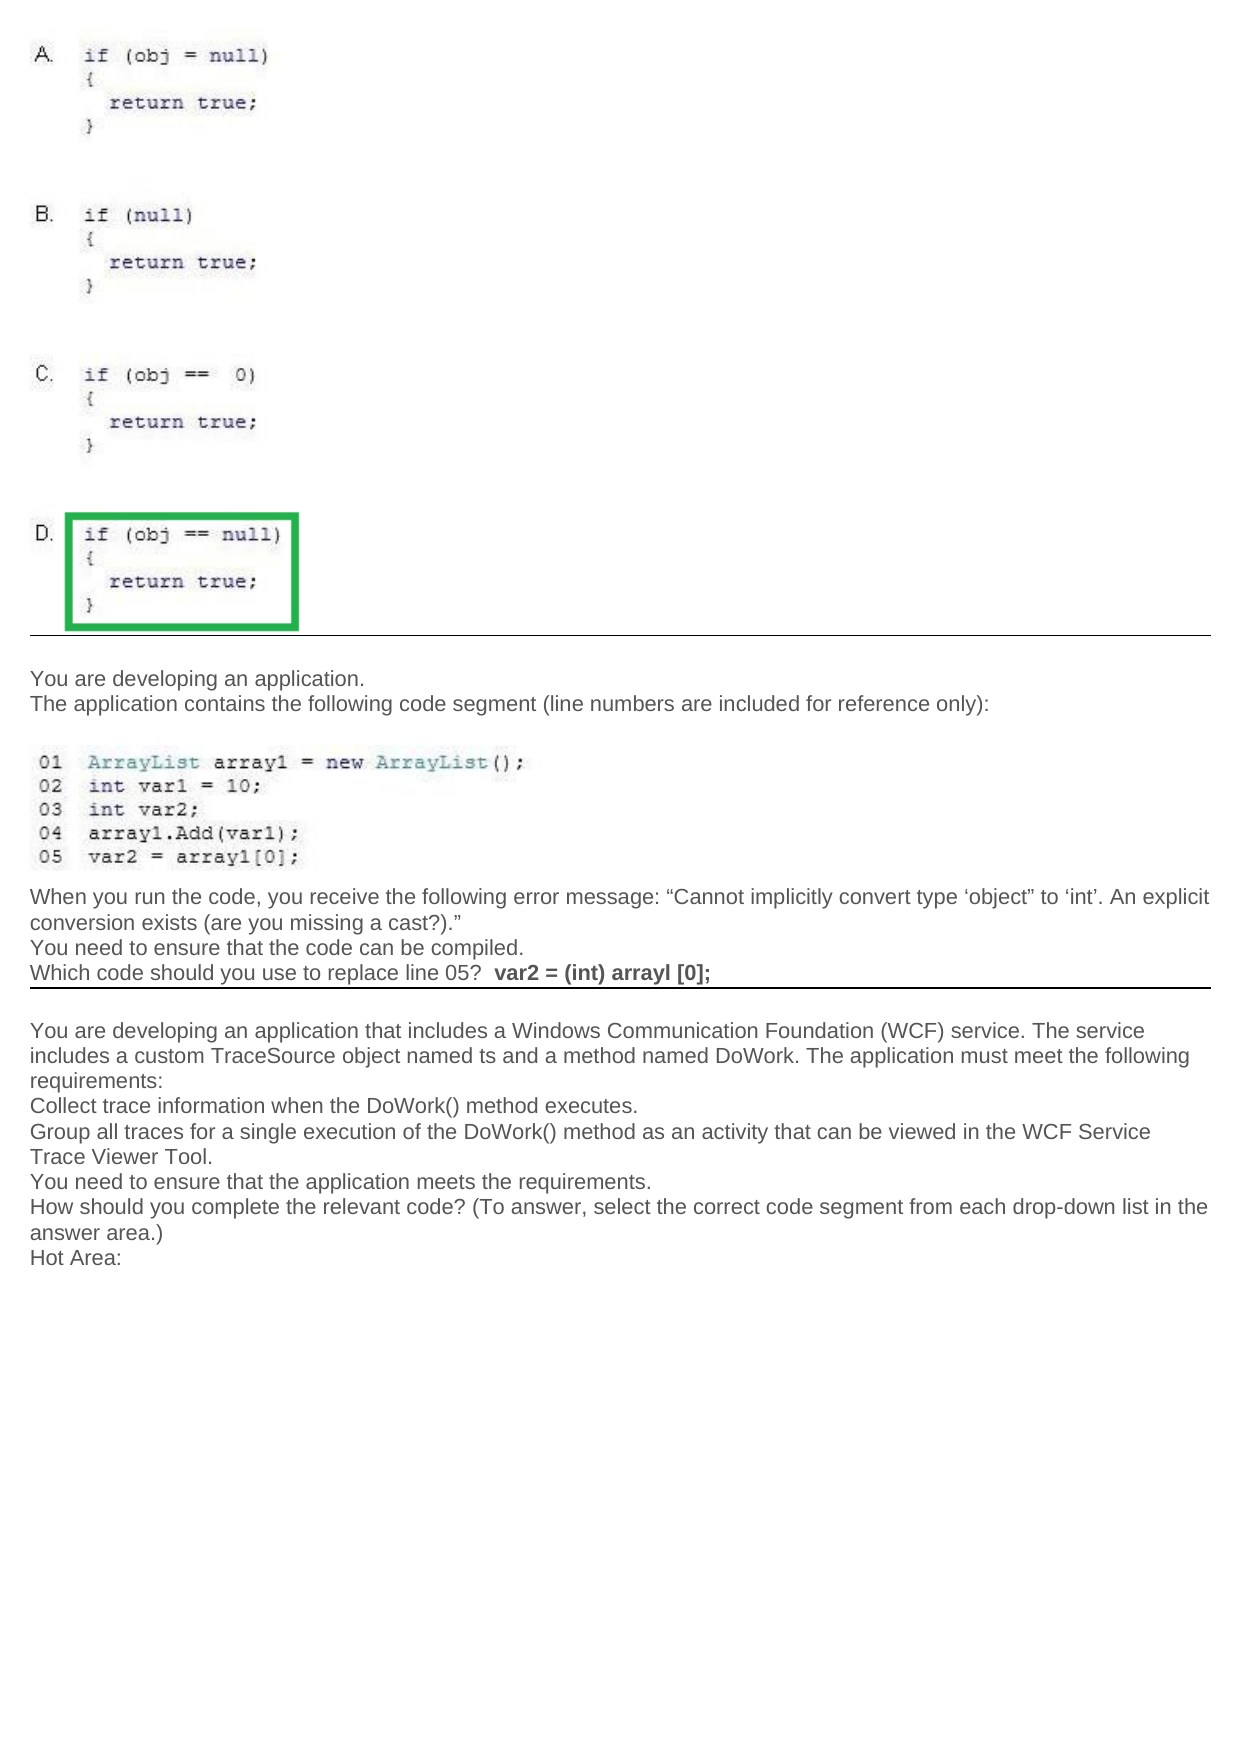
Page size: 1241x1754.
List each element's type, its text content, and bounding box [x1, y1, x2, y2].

picture [29, 29, 303, 633]
text When you run the code, you receive the following error message: “Cannot implicitly convert type ‘object” to ‘int’. An explicit conversion exists (are you missing a cast?).” You need to ensure that the code can be compiled. Which code should you use to replace line 05? var2 = (int) arrayl [0]; [29, 745, 1211, 989]
text You are developing an application that includes a Windows Communication Foundation (WCF) service. The service includes a custom TraceSource object named ts and a method named DoWork. The application must meet the following requirements: Collect trace information when the DoWork() method executes. Group all traces for a single execution of the DoWork() method as an activity that can be viewed in the WCF Service Trace Viewer Tool. You need to ensure that the application meets the requirements. How should you complete the relevant code? (To answer, select the correct code segment from each drop-down list in the answer area.) Hot Area: [29, 1018, 1211, 1270]
text You are developing an application. The application contains the following code segment (line numbers are included for reference only): [29, 666, 1211, 716]
picture [29, 745, 544, 885]
